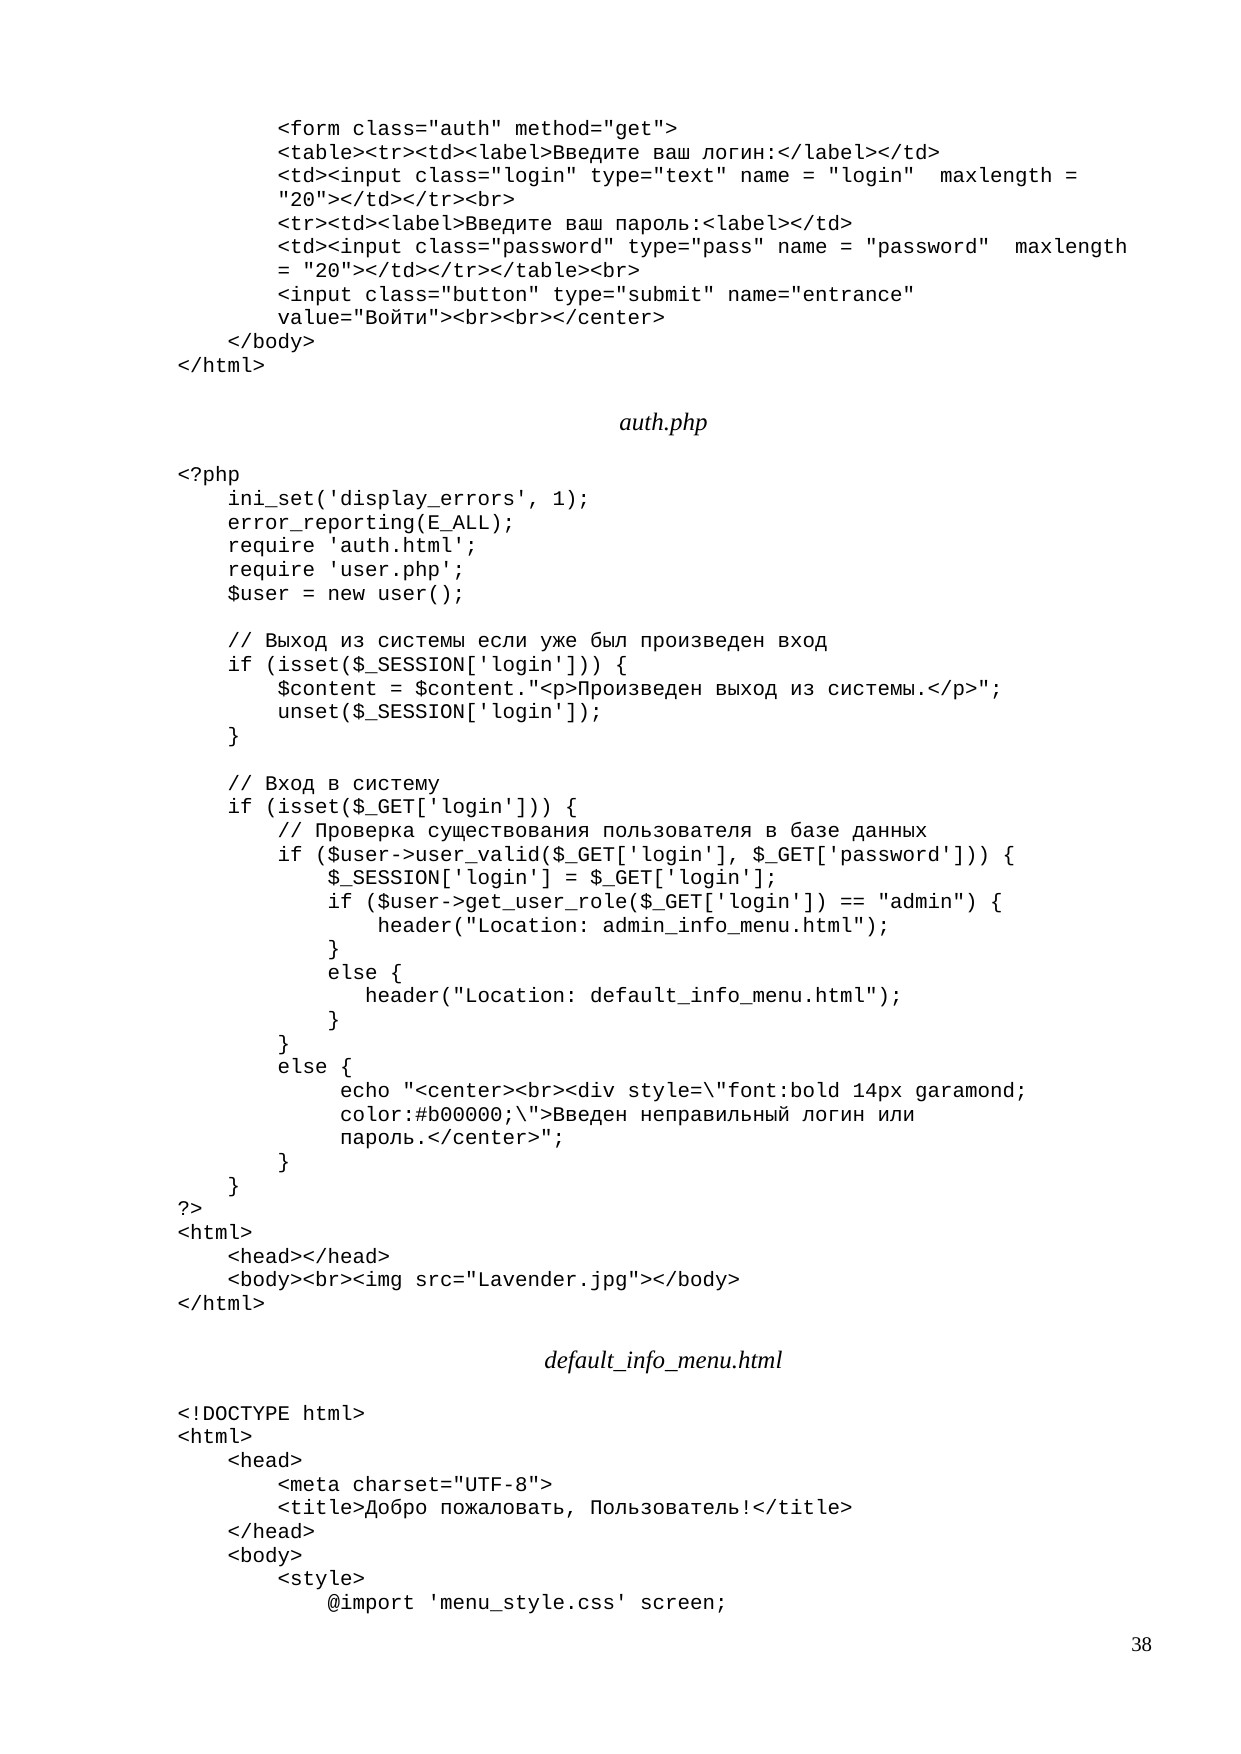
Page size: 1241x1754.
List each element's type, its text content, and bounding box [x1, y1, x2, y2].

text <!DOCTYPE html> [177, 1403, 1152, 1426]
text error_reporting(E_ALL); [177, 512, 1152, 535]
text <html> [177, 1426, 1152, 1450]
text auth.php [177, 407, 1152, 436]
text </head> [177, 1521, 1152, 1545]
text <td><input class="login" type="text" name = "login" maxlength = [177, 165, 1152, 189]
text } [177, 1151, 1152, 1175]
text ?> [177, 1198, 1152, 1222]
text } [177, 1033, 1152, 1056]
text <?php [177, 464, 1152, 488]
text header("Location: admin_info_menu.html"); [177, 914, 1152, 938]
text <meta charset="UTF-8"> [177, 1474, 1152, 1497]
text <head></head> [177, 1246, 1152, 1269]
text value="Войти"><br><br></center> [177, 307, 1152, 331]
text <html> [177, 1222, 1152, 1246]
text </html> [177, 1293, 1152, 1317]
text </body> [177, 331, 1152, 354]
text else { [177, 1056, 1152, 1080]
text <input class="button" type="submit" name="entrance" [177, 284, 1152, 307]
text <style> [177, 1568, 1152, 1592]
text = "20"></td></tr></table><br> [177, 260, 1152, 284]
text пароль.</center>"; [177, 1127, 1152, 1151]
text <body> [177, 1545, 1152, 1568]
text } [177, 1175, 1152, 1198]
text <td><input class="password" type="pass" name = "password" maxlength [177, 236, 1152, 260]
text // Вход в систему [177, 773, 1152, 796]
text color:#b00000;\">Введен неправильный логин или [177, 1104, 1152, 1127]
text <body><br><img src="Lavender.jpg"></body> [177, 1269, 1152, 1293]
text "20"></td></tr><br> [177, 189, 1152, 213]
text require 'auth.html'; [177, 535, 1152, 559]
text <form class="auth" method="get"> [177, 118, 1152, 142]
text <tr><td><label>Введите ваш пароль:<label></td> [177, 213, 1152, 236]
text <table><tr><td><label>Введите ваш логин:</label></td> [177, 142, 1152, 165]
text } [177, 1009, 1152, 1033]
text if (isset($_GET['login'])) { [177, 796, 1152, 820]
text $user = new user(); [177, 583, 1152, 606]
text $_SESSION['login'] = $_GET['login']; [177, 867, 1152, 891]
text else { [177, 962, 1152, 986]
text </html> [177, 354, 1152, 378]
text if ($user->user_valid($_GET['login'], $_GET['password'])) { [177, 844, 1152, 867]
text } [177, 725, 1152, 749]
text require 'user.php'; [177, 559, 1152, 583]
text // Проверка существования пользователя в базе данных [177, 820, 1152, 844]
text @import 'menu_style.css' screen; [177, 1592, 1152, 1616]
text default_info_menu.html [177, 1345, 1152, 1374]
text <head> [177, 1450, 1152, 1474]
text echo "<center><br><div style=\"font:bold 14px garamond; [177, 1080, 1152, 1104]
text // Выход из системы если уже был произведен вход [177, 630, 1152, 654]
text if (isset($_SESSION['login'])) { [177, 654, 1152, 678]
text ini_set('display_errors', 1); [177, 488, 1152, 512]
text $content = $content."<p>Произведен выход из системы.</p>"; [177, 678, 1152, 701]
text unset($_SESSION['login']); [177, 701, 1152, 725]
text <title>Добро пожаловать, Пользователь!</title> [177, 1497, 1152, 1521]
text } [177, 938, 1152, 962]
text if ($user->get_user_role($_GET['login']) == "admin") { [177, 891, 1152, 914]
text header("Location: default_info_menu.html"); [177, 986, 1152, 1009]
